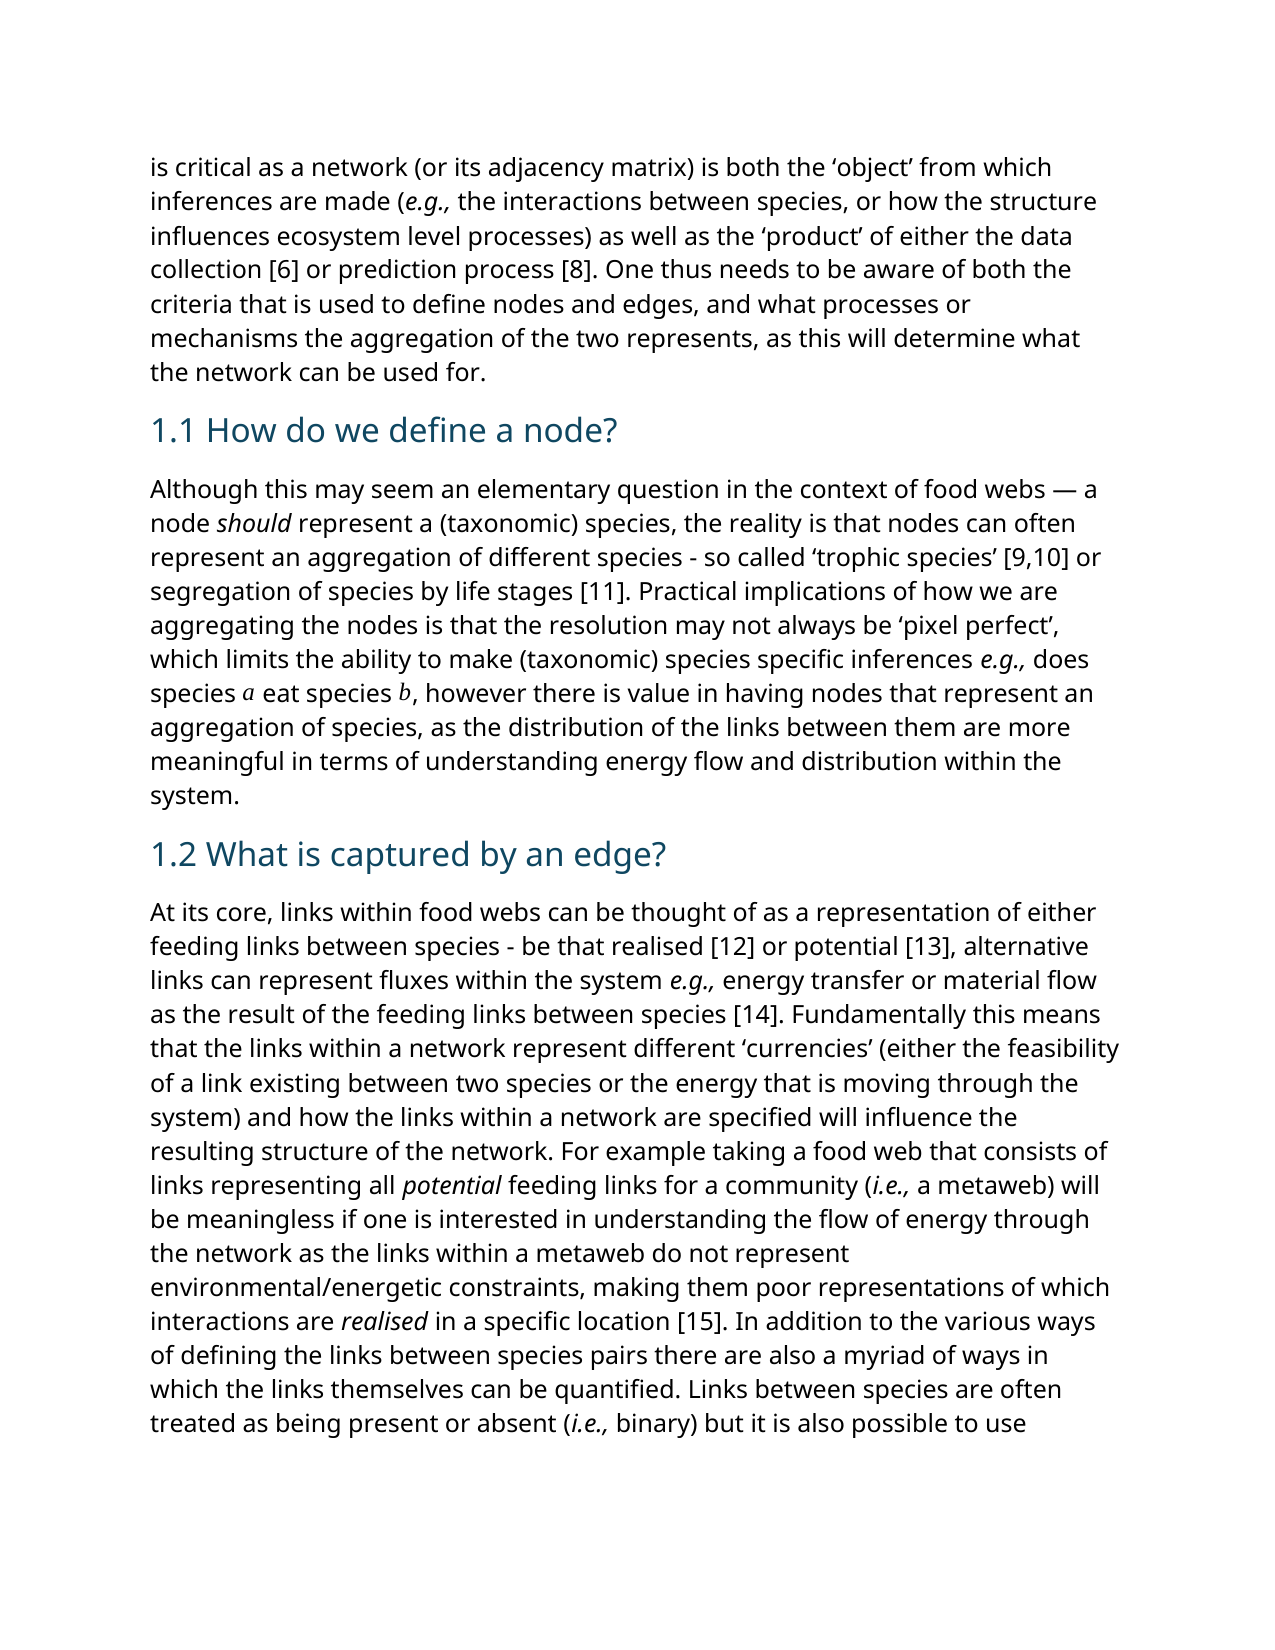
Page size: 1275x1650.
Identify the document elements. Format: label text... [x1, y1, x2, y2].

subtitle 1.1 How do we define a node? [150, 407, 1125, 453]
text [150, 150, 1125, 388]
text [150, 895, 1125, 1440]
subtitle 1.2 What is captured by an edge? [150, 831, 1125, 876]
text Although this may seem an elementary question in the context of food webs — a node should represent a (taxonomic) species, the reality is that nodes can often represent an aggregation of different species - so called ‘trophic species’ [9,10] or segregation of species by life stages [11]. Practical implications of how we are aggregating the nodes is that the resolution may not always be ‘pixel perfect’, which limits the ability to make (taxonomic) species specific inferences e.g., does species eat species , however there is value in having nodes that represent an aggregation of species, as the distribution of the links between them are more meaningful in terms of understanding energy flow and distribution within the system. [150, 471, 1125, 812]
